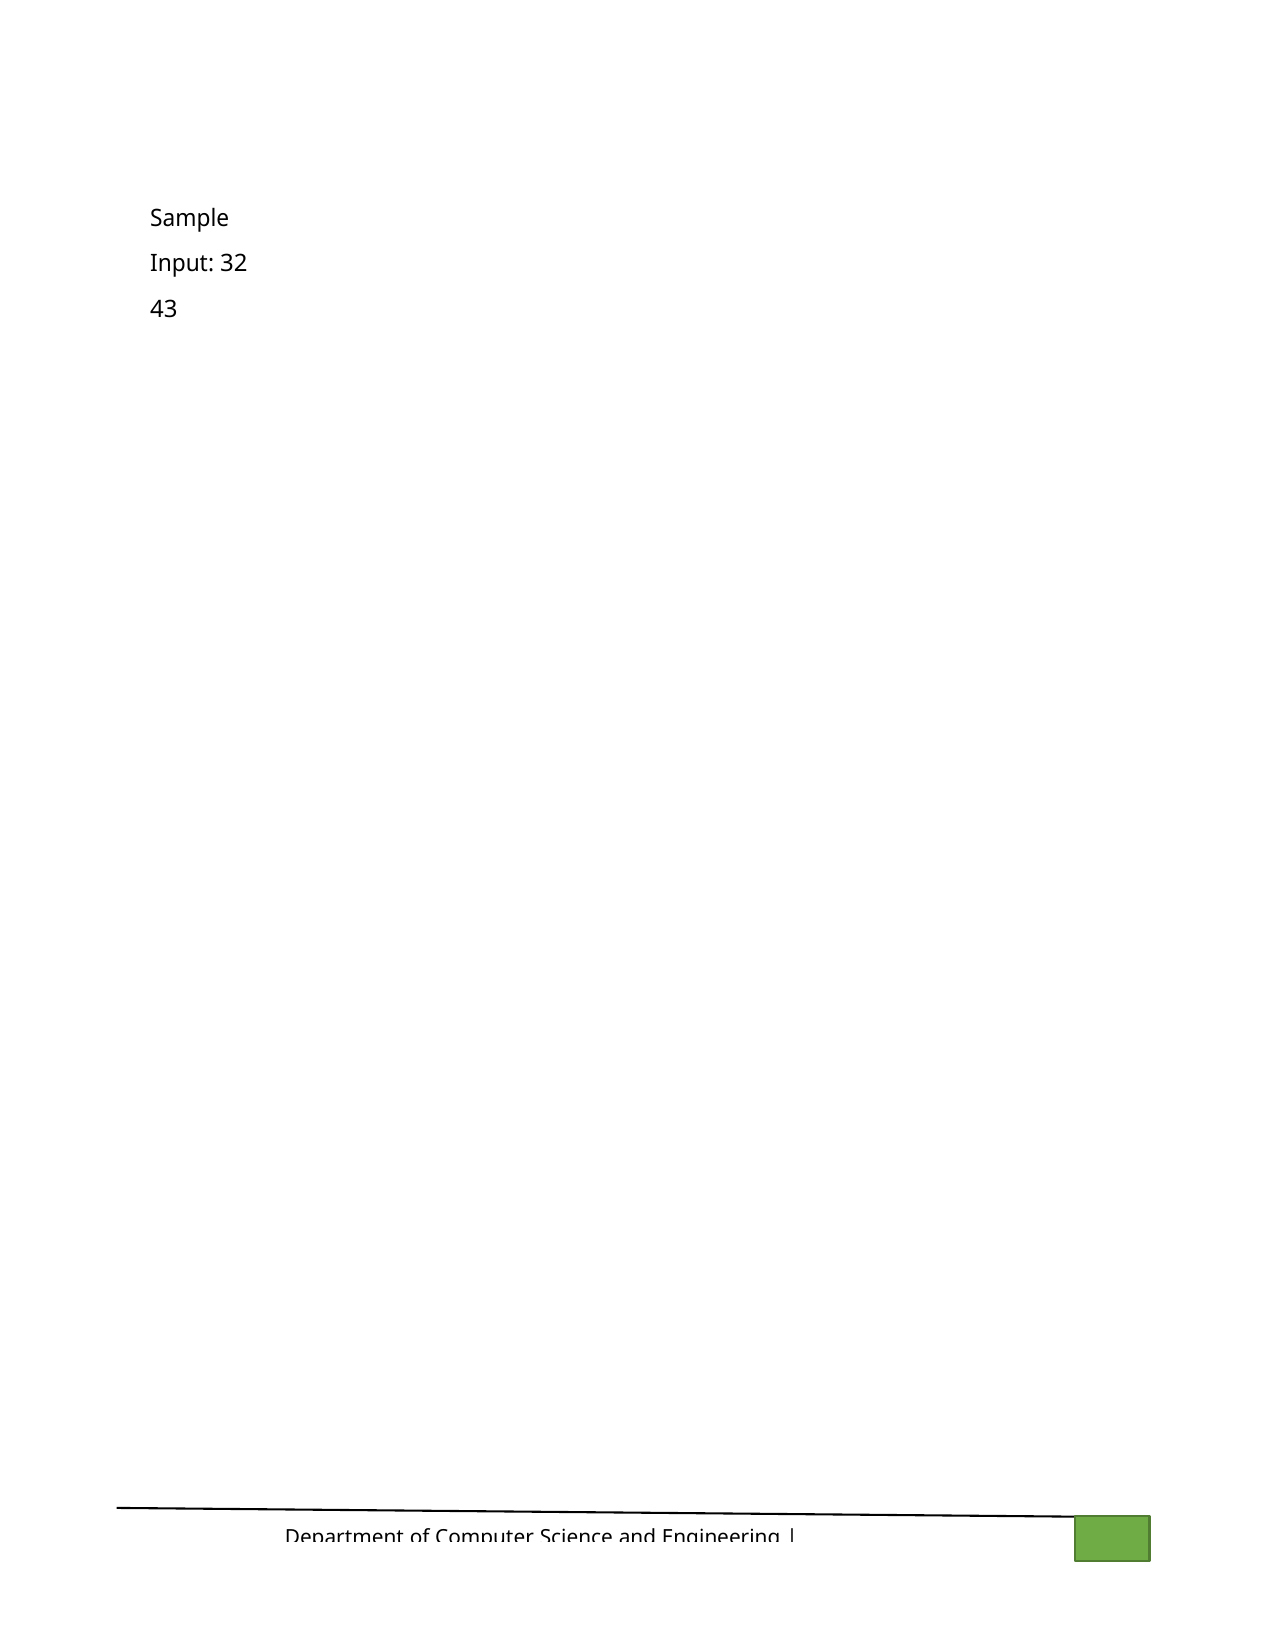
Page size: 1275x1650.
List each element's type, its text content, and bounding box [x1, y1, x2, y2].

text Sample Input: 32 [150, 200, 298, 278]
text 43 [150, 292, 1162, 324]
